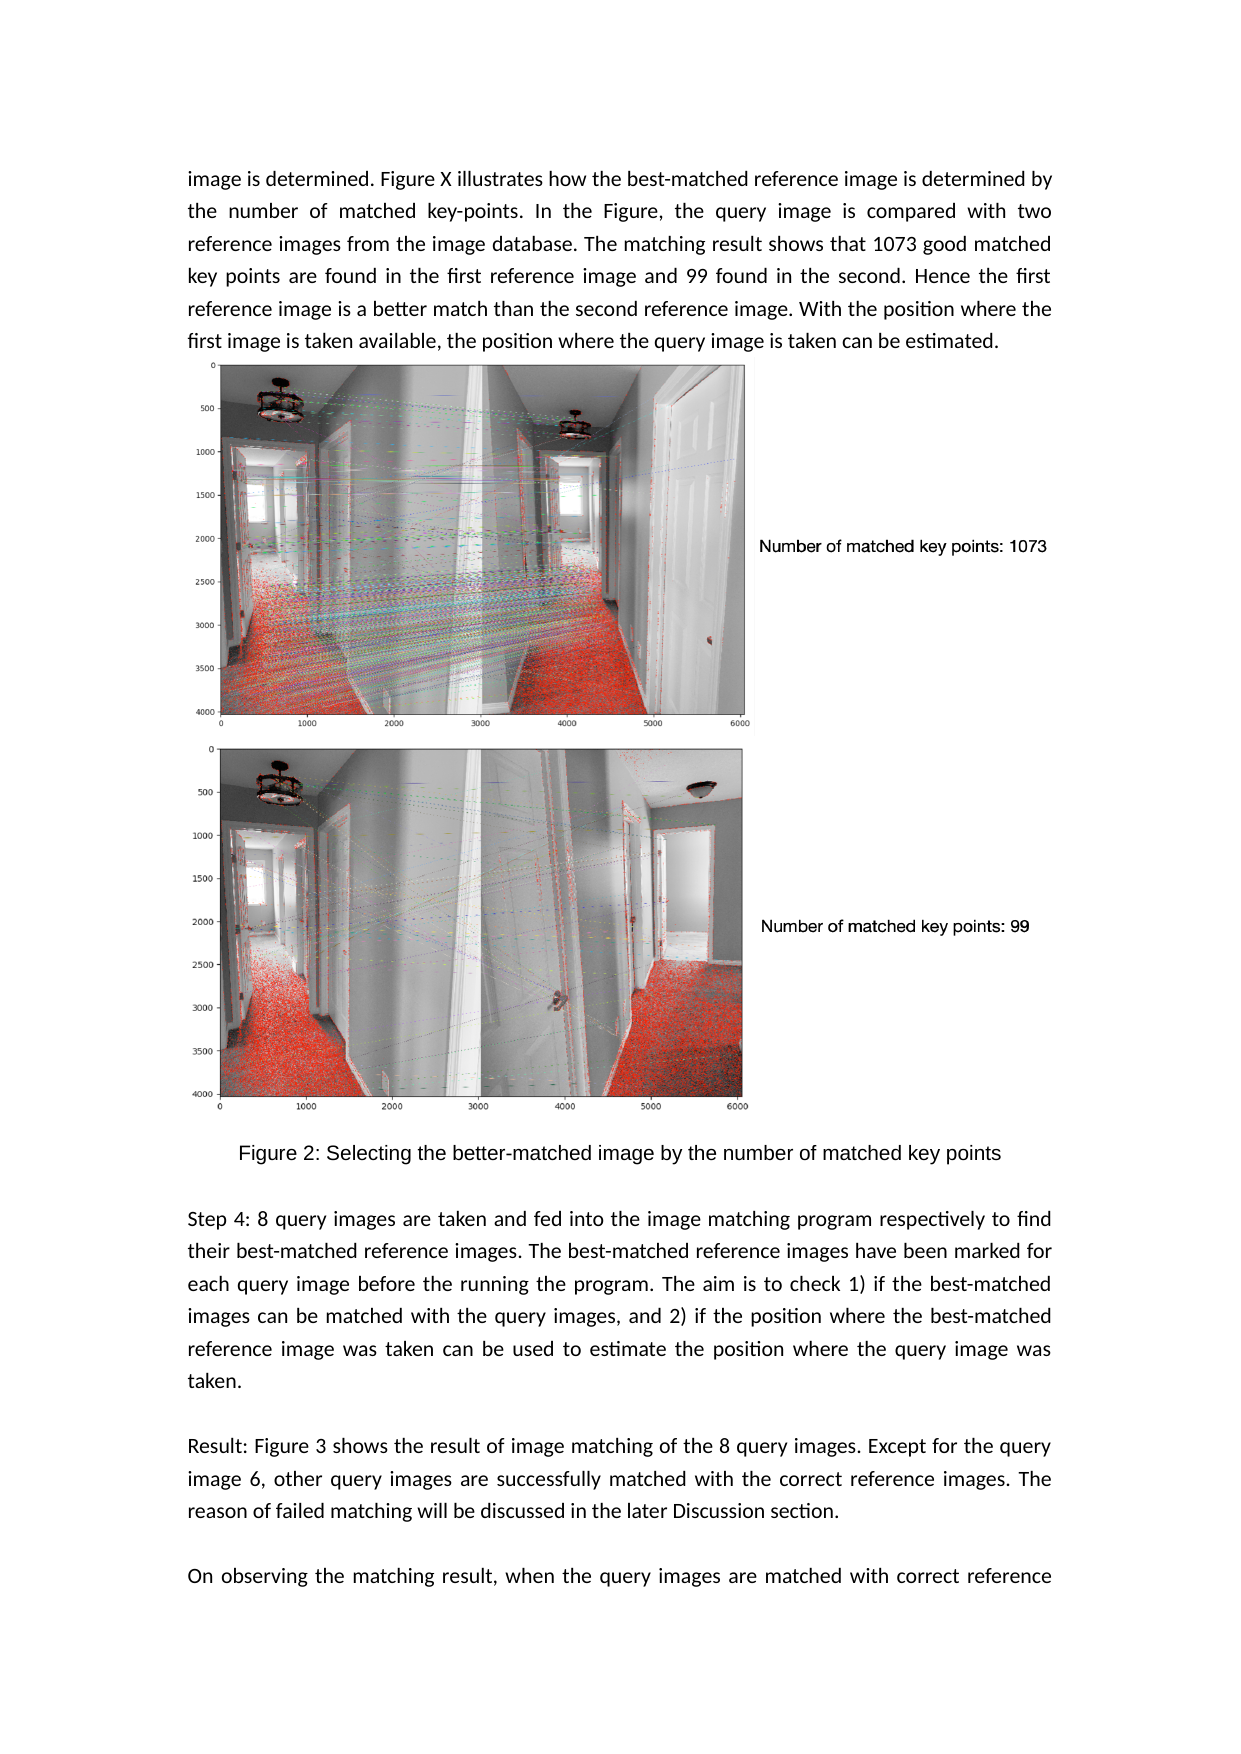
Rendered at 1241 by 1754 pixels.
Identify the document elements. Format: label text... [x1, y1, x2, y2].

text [187, 1559, 1053, 1592]
picture [187, 357, 1053, 1116]
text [187, 162, 1053, 357]
text Result: Figure 3 shows the result of image matching of the 8 query images. Except for the query image 6, other query images are successfully matched with the correct reference images. The reason of failed matching will be discussed in the later Discussion section. [187, 1429, 1053, 1527]
text Figure 2: Selecting the better-matched image by the number of matched key points [187, 1137, 1053, 1169]
text Step 4: 8 query images are taken and fed into the image matching program respectively to find their best-matched reference images. The best-matched reference images have been marked for each query image before the running the program. The aim is to check 1) if the best-matched images can be matched with the query images, and 2) if the position where the best-matched reference image was taken can be used to estimate the position where the query image was taken. [187, 1202, 1053, 1397]
